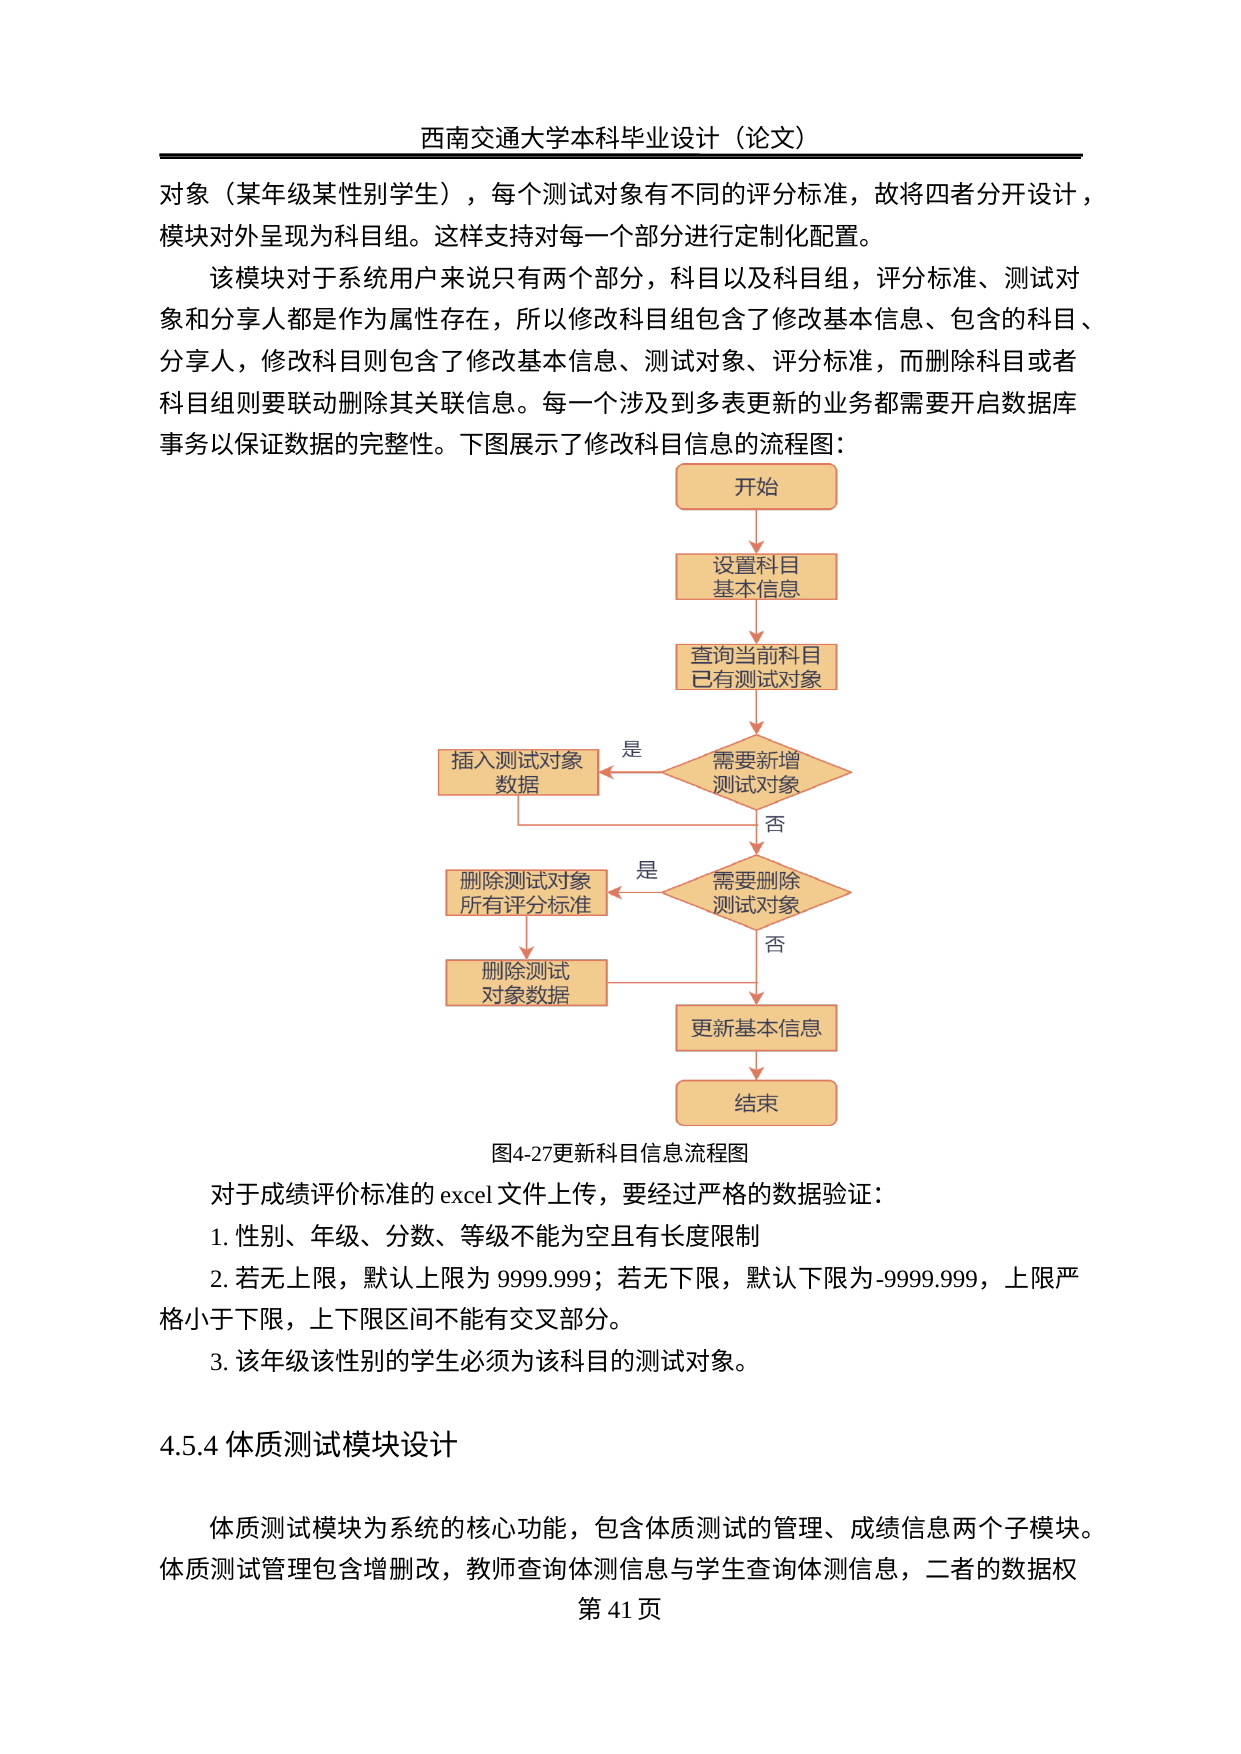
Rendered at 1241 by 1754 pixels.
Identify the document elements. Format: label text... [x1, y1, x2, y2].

list 该年级该性别的学生必须为该科目的测试对象。 [159, 1339, 1081, 1381]
text 对于成绩评价标准的excel文件上传，要经过严格的数据验证： [210, 1172, 1081, 1214]
picture [437, 463, 853, 1126]
list 若无上限，默认上限为9999.999；若无下限，默认下限为-9999.999，上限严格小于下限，上下限区间不能有交叉部分。 [159, 1256, 1081, 1339]
text 该模块对于系统用户来说只有两个部分，科目以及科目组，评分标准、测试对象和分享人都是作为属性存在，所以修改科目组包含了修改基本信息、包含的科目、分享人，修改科目则包含了修改基本信息、测试对象、评分标准，而删除科目或者科目组则要联动删除其关联信息。每一个涉及到多表更新的业务都需要开启数据库事务以保证数据的完整性。下图展示了修改科目信息的流程图： [159, 256, 1081, 464]
list 性别、年级、分数、等级不能为空且有长度限制 [159, 1214, 1081, 1256]
subtitle 体质测试模块设计 [159, 1401, 1081, 1485]
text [159, 172, 1081, 256]
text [159, 1506, 1081, 1589]
